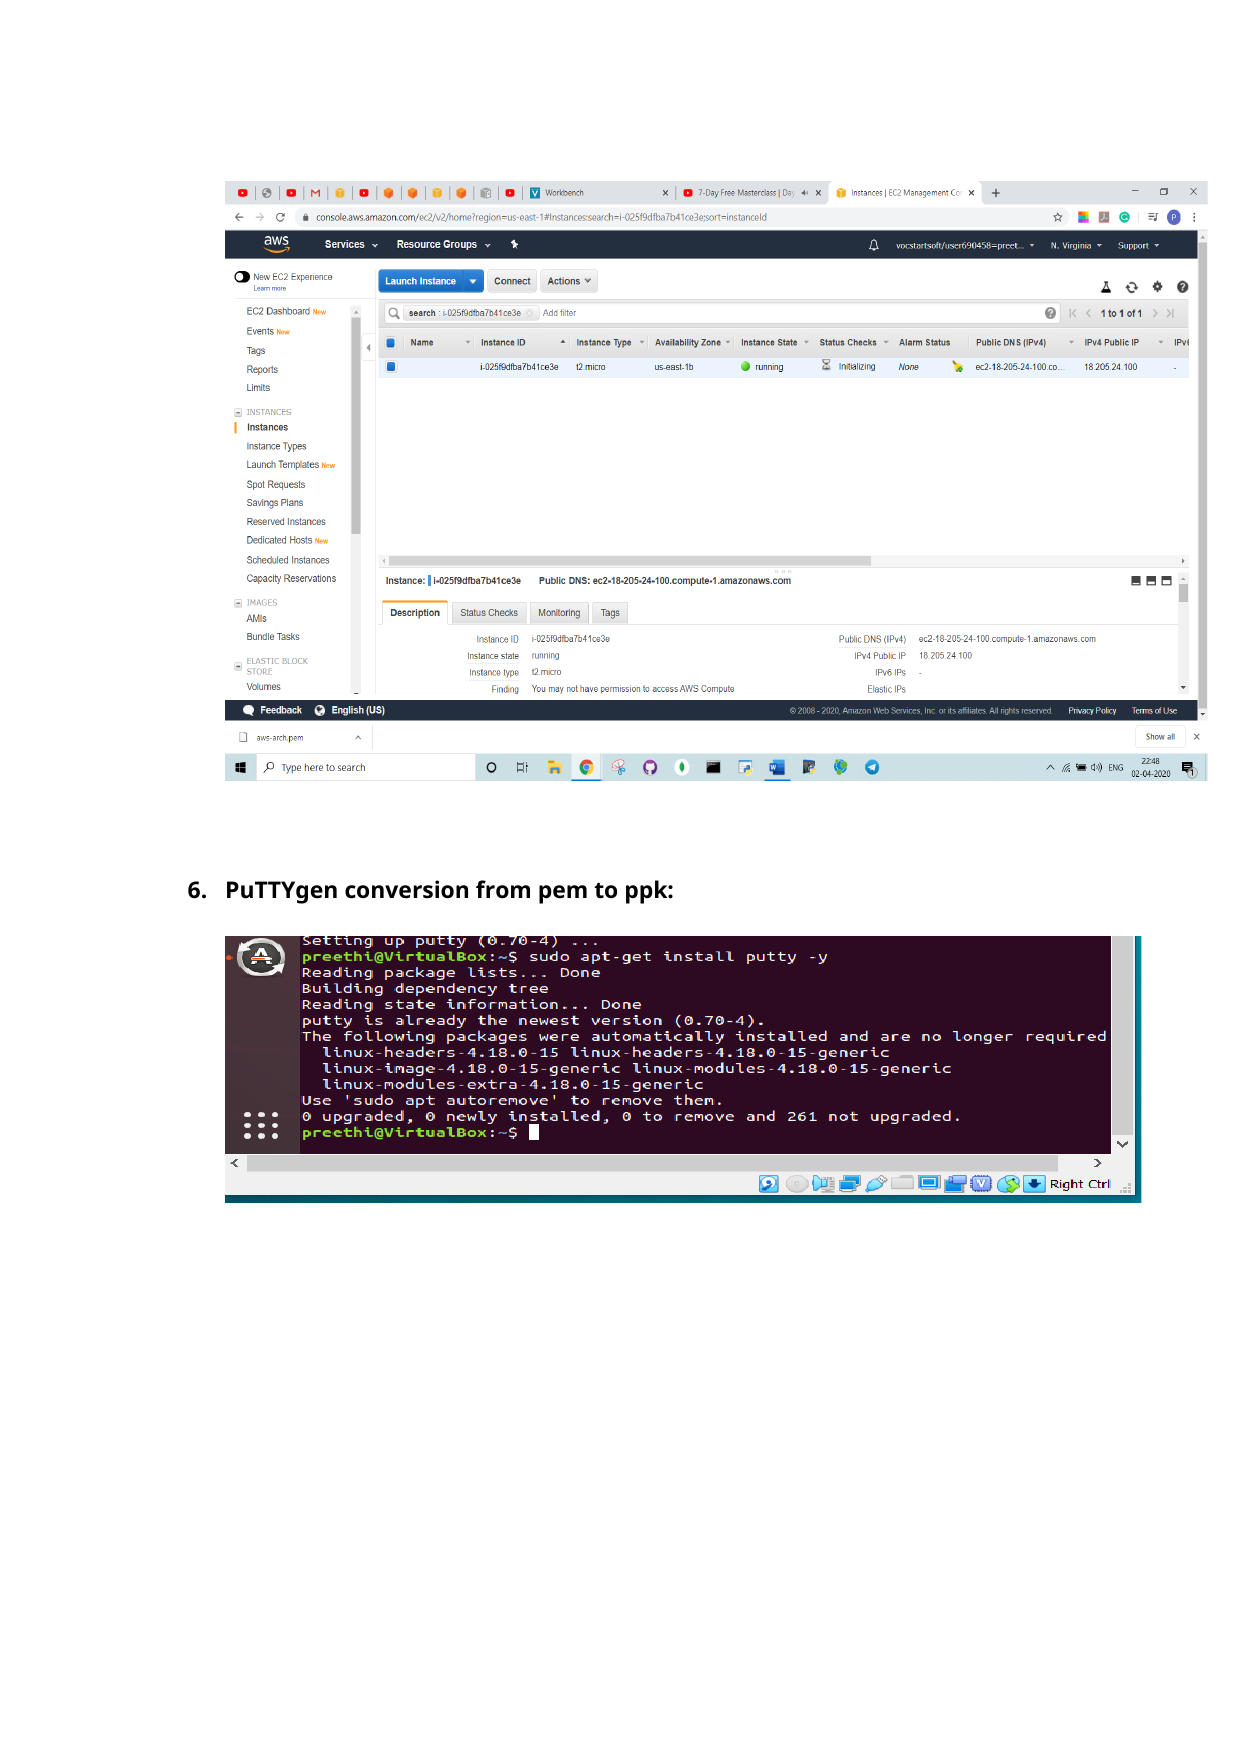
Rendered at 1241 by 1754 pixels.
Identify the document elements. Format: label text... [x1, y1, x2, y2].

picture [225, 181, 1208, 781]
picture [225, 936, 1142, 1203]
list PuTTYgen conversion from pem to ppk: [187, 874, 1090, 905]
